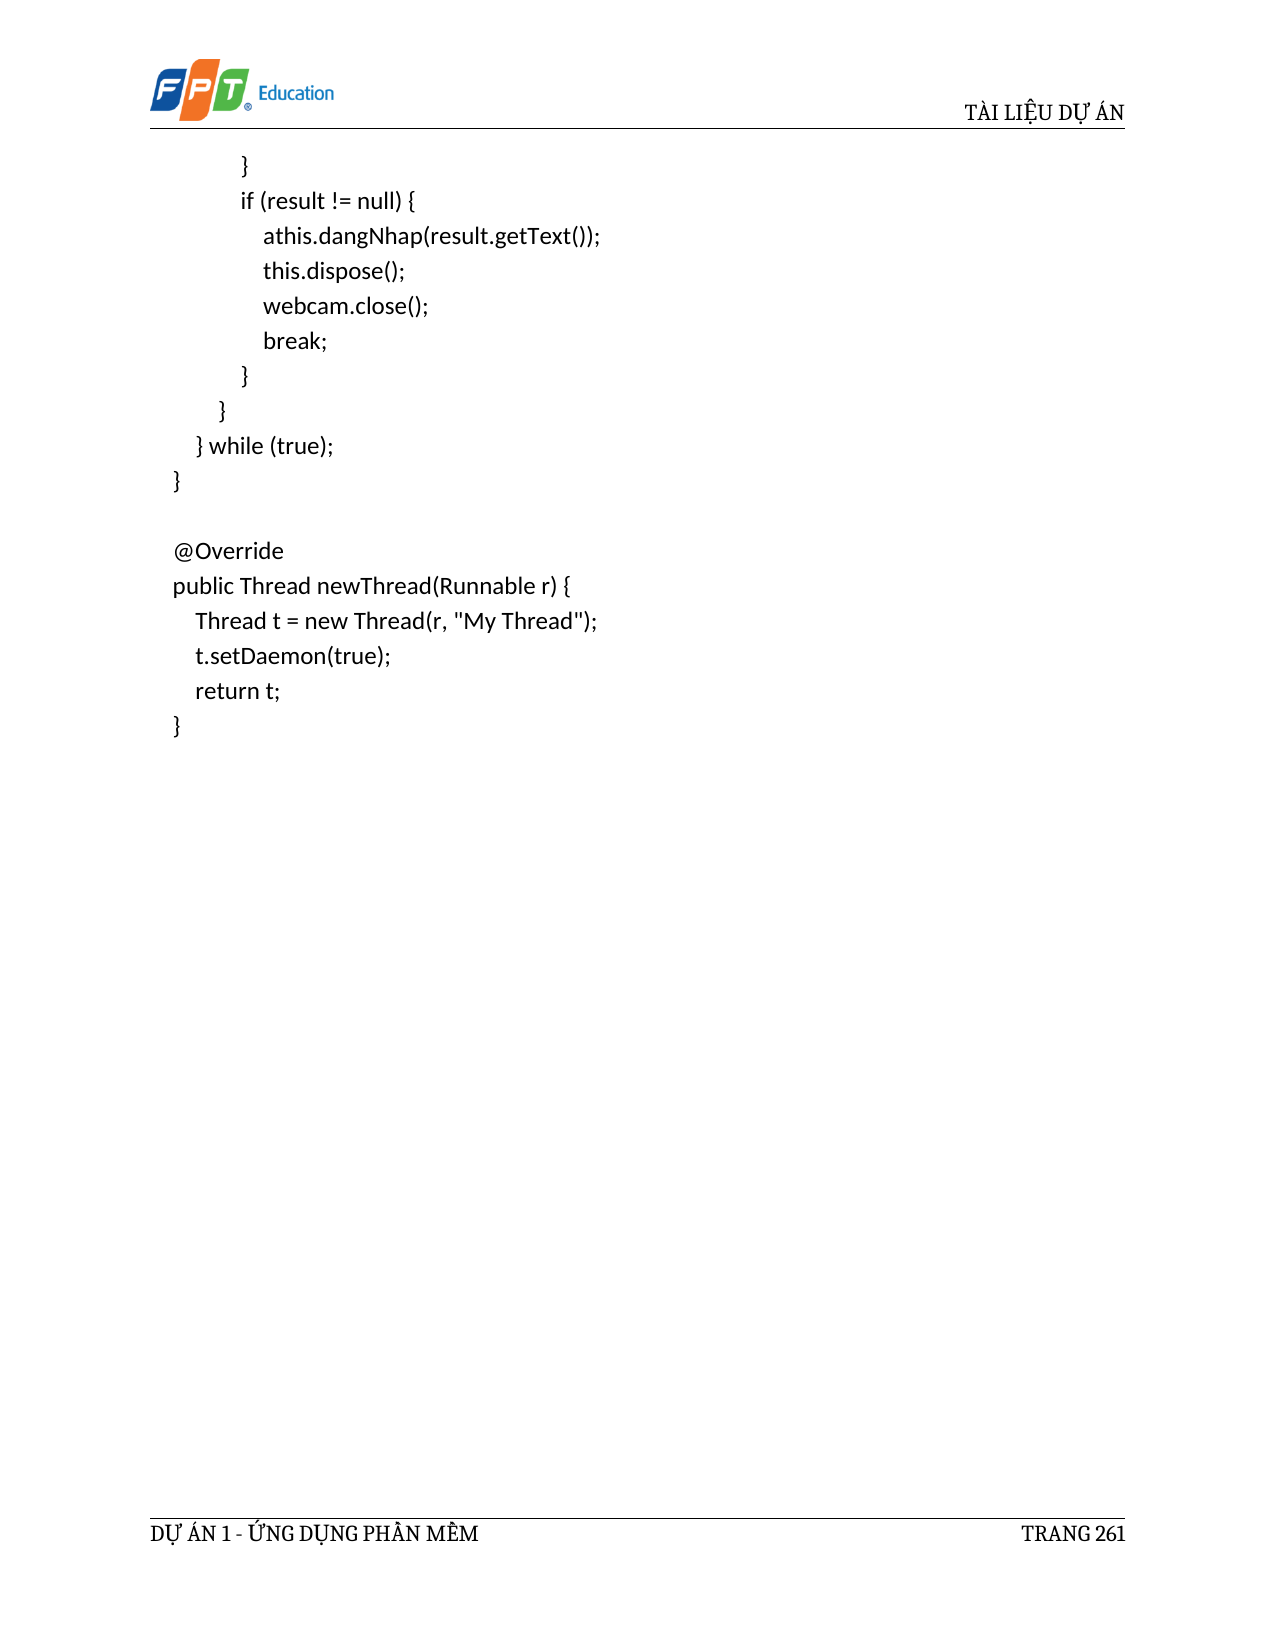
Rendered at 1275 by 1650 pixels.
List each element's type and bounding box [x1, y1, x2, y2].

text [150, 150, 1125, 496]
picture [150, 59, 336, 121]
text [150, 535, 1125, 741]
